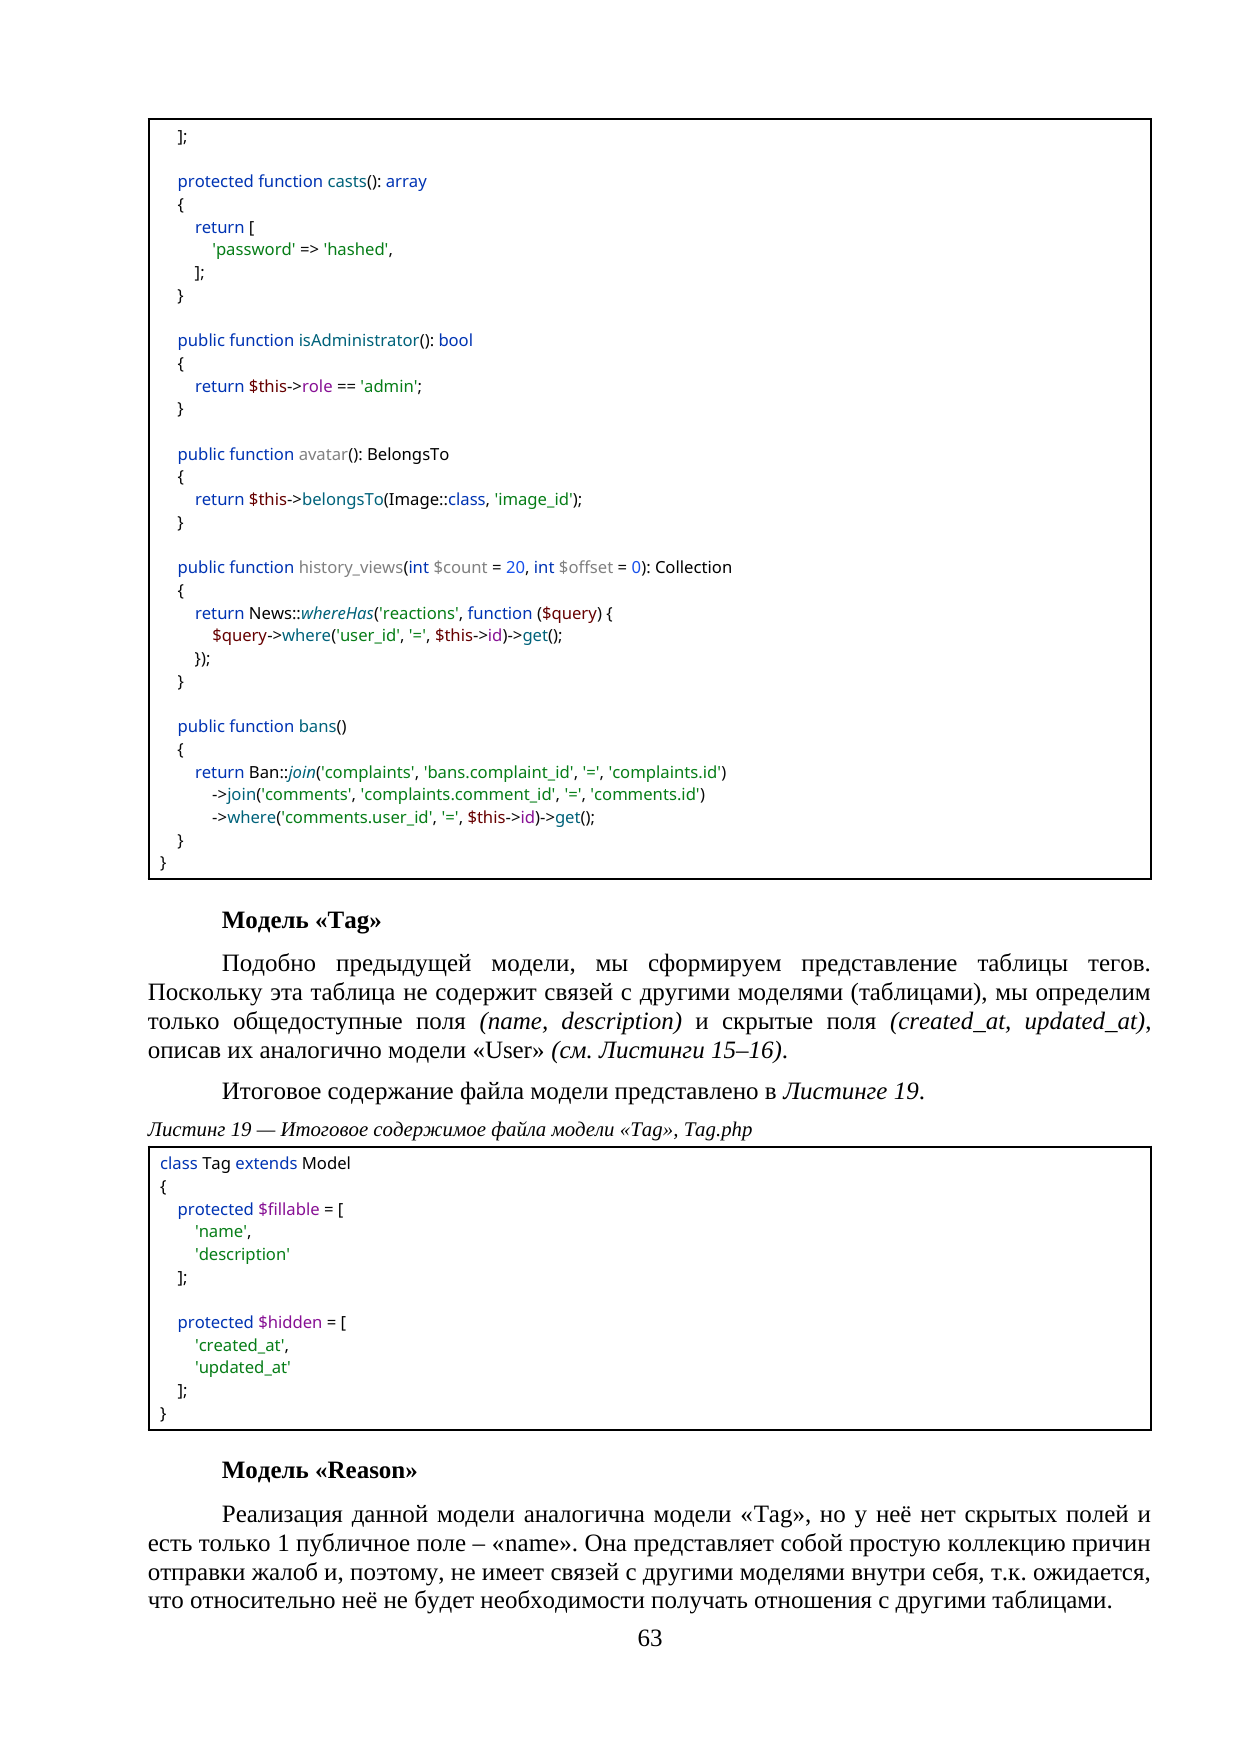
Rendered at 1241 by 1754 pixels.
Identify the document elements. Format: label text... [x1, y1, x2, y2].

text Реализация данной модели аналогична модели «Tag», но у неё нет скрытых полей и есть только 1 публичное поле – «name». Она представляет собой простую коллекцию причин отправки жалоб и, поэтому, не имеет связей с другими моделями внутри себя, т.к. ожидается, что относительно неё не будет необходимости получать отношения с другими таблицами. [148, 1499, 1152, 1614]
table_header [150, 120, 1150, 878]
list Листинг 19 — Итоговое содержимое файла модели «Tag», Tag.php [148, 1117, 1152, 1141]
text Модель «Tag» [148, 905, 1152, 934]
picture [364, 493, 373, 505]
picture [299, 719, 303, 732]
text Подобно предыдущей модели, мы сформируем представление таблицы тегов. Поскольку эта таблица не содержит связей с другими моделями (таблицами), мы определим только общедоступные поля (name, description) и скрытые поля (created_at, updated_at), описав их аналогично модели «User» (см. Листинги 15–16). [148, 948, 1152, 1063]
table_header class Tag extends Model { protected $fillable = [ 'name', 'description' ]; protected $hidden = [ 'created_at', 'updated_at' ]; } [150, 1148, 1150, 1428]
text Модель «Reason» [148, 1456, 1152, 1484]
text Итоговое содержание файла модели представлено в Листинге 19. [148, 1076, 1152, 1105]
